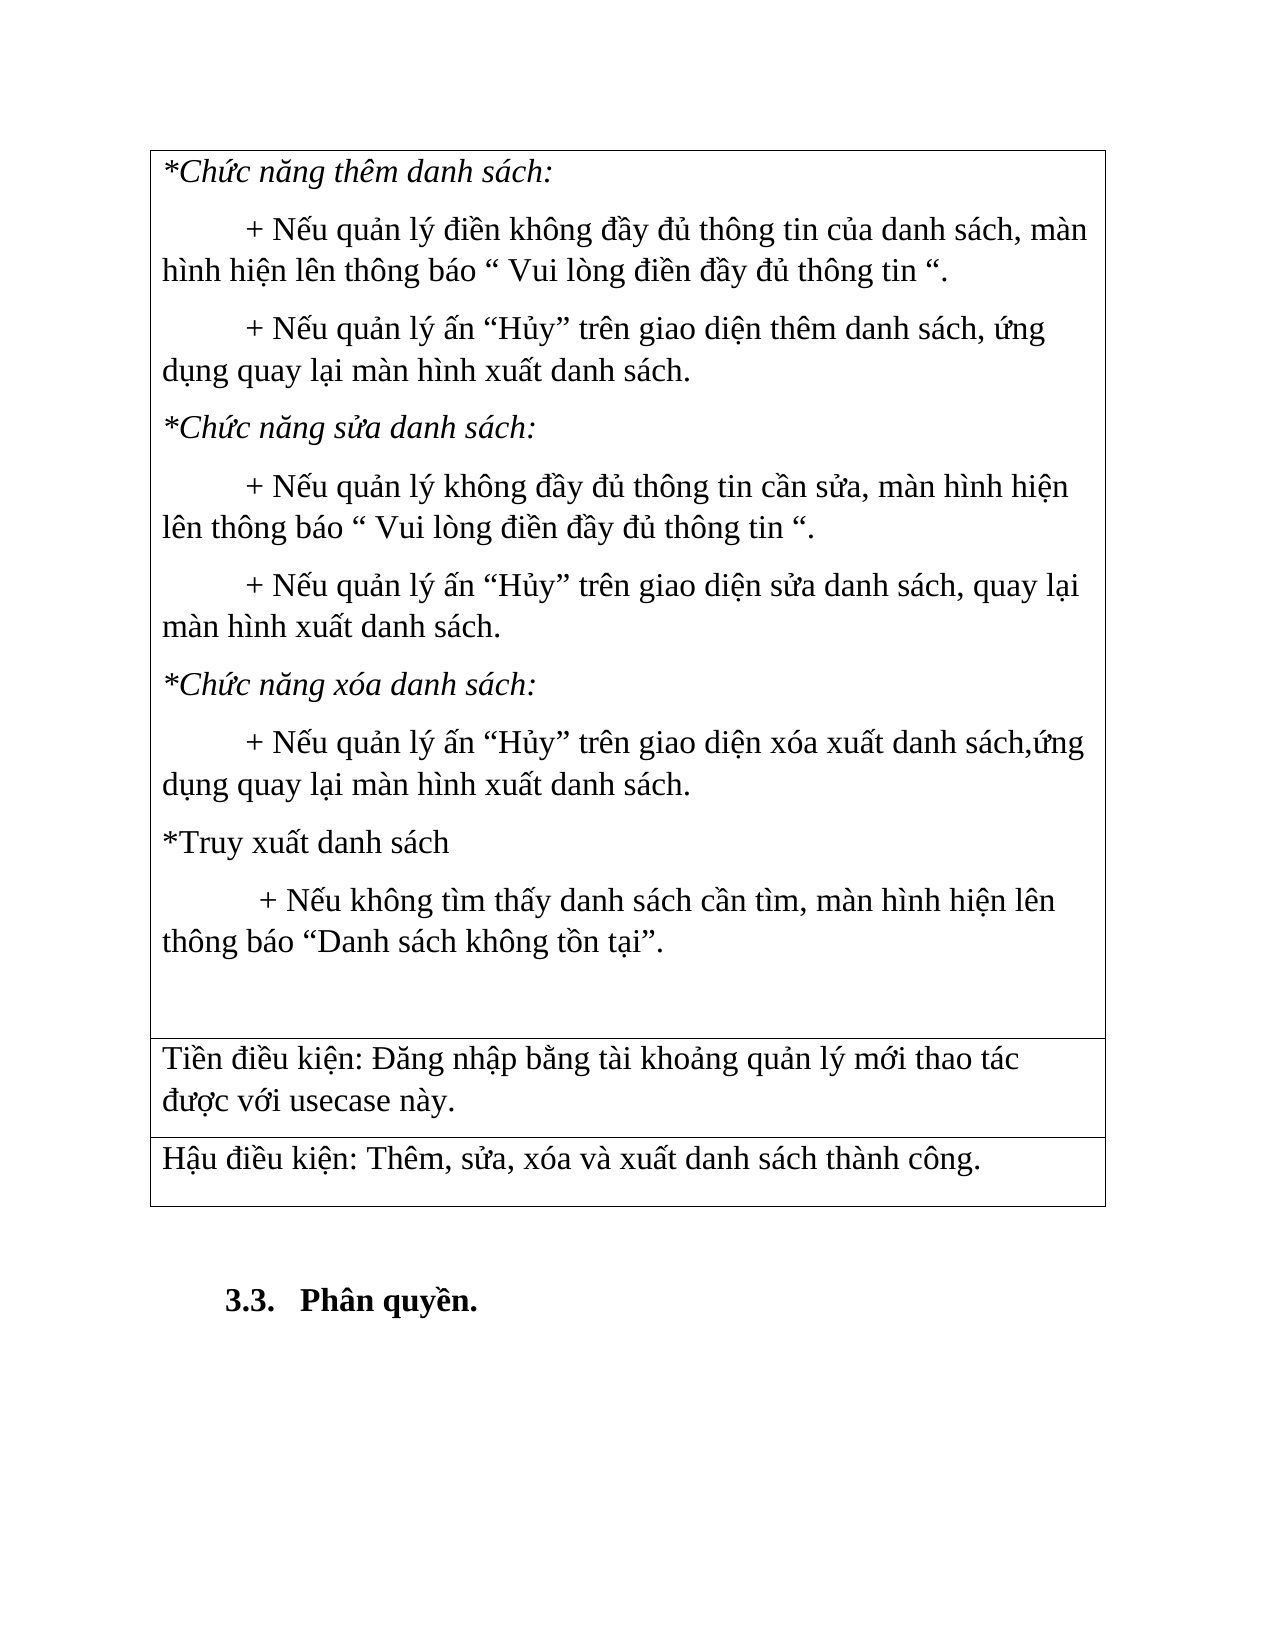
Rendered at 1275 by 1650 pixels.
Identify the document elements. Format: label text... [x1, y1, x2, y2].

list Phân quyền. [225, 1281, 1125, 1319]
table_cell Hậu điều kiện: Thêm, sửa, xóa và xuất danh sách thành công. [151, 1138, 1105, 1206]
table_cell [151, 151, 1105, 1037]
table_cell Tiền điều kiện: Đăng nhập bằng tài khoảng quản lý mới thao tác được với usecase này. [151, 1039, 1105, 1137]
